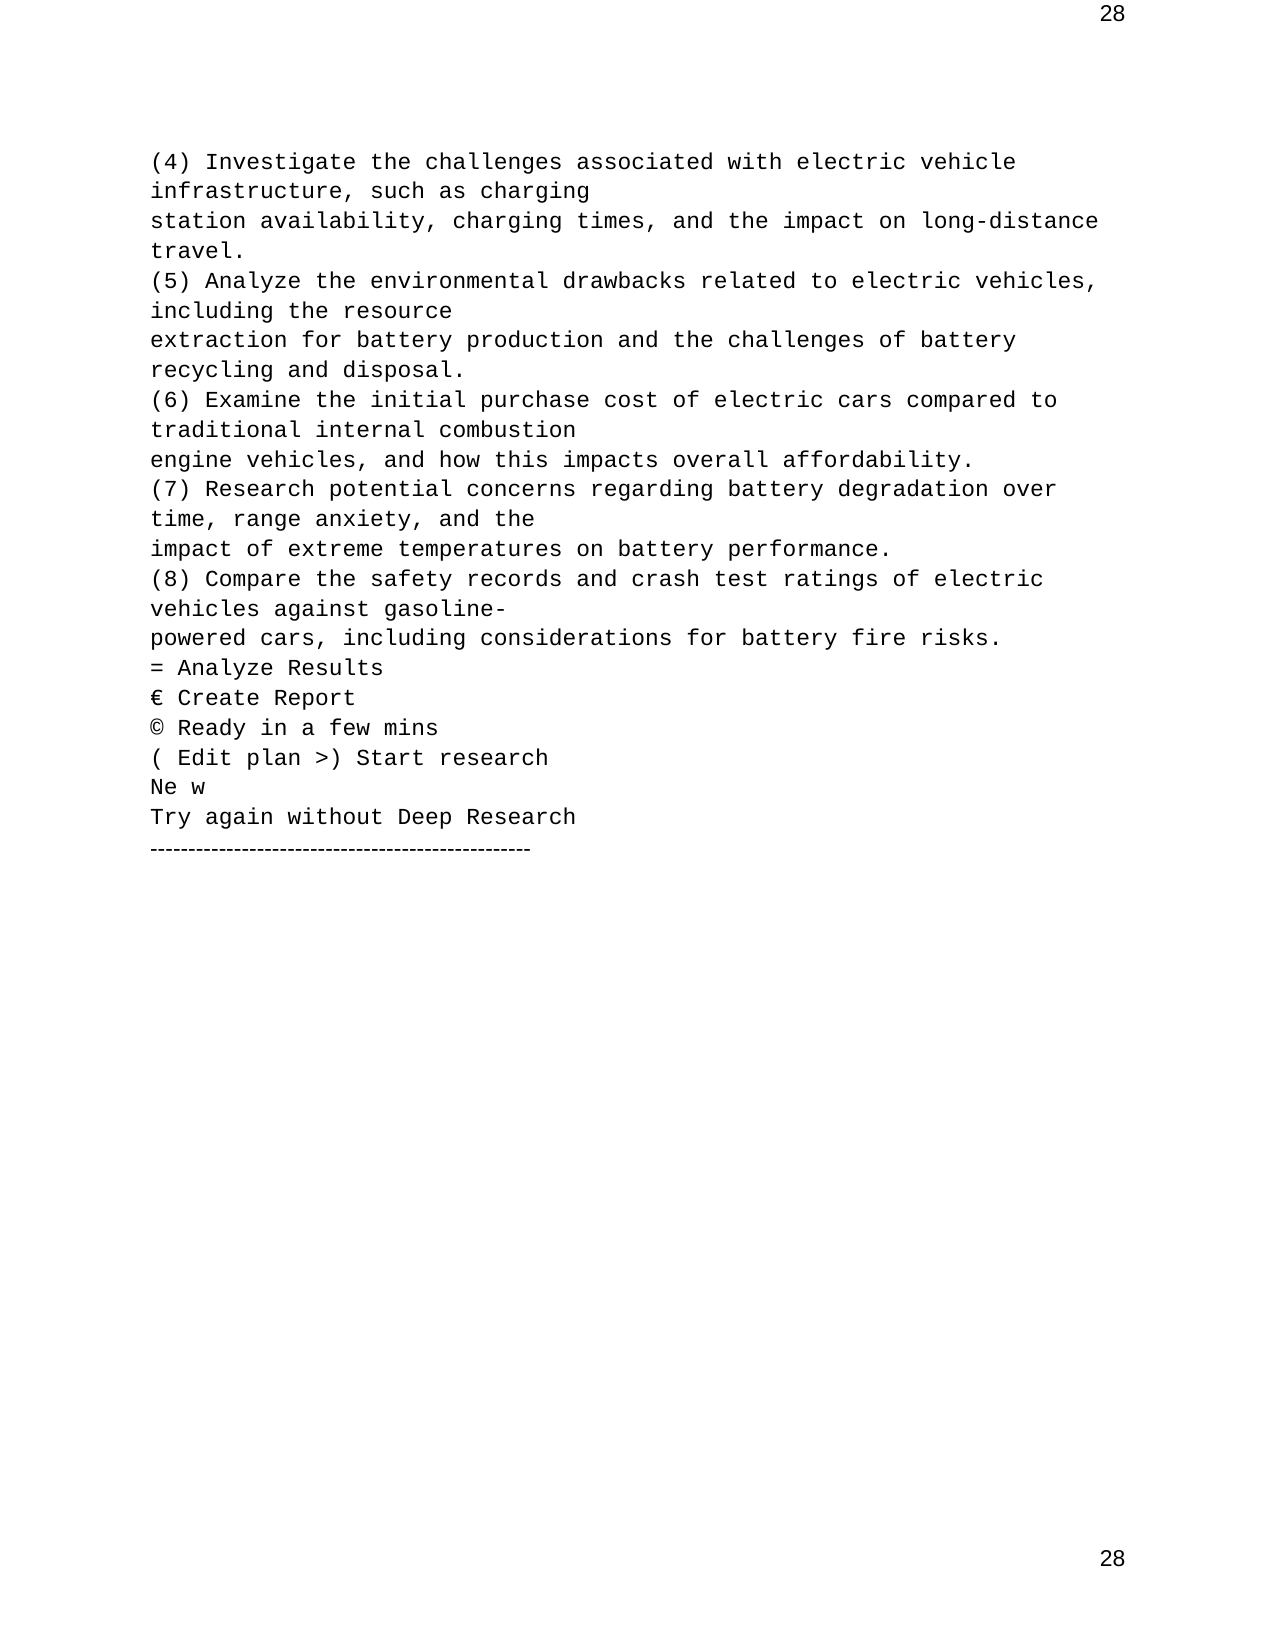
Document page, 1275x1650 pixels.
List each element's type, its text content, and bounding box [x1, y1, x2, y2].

text -------------------------------------------------- [150, 835, 1125, 862]
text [150, 150, 1125, 831]
